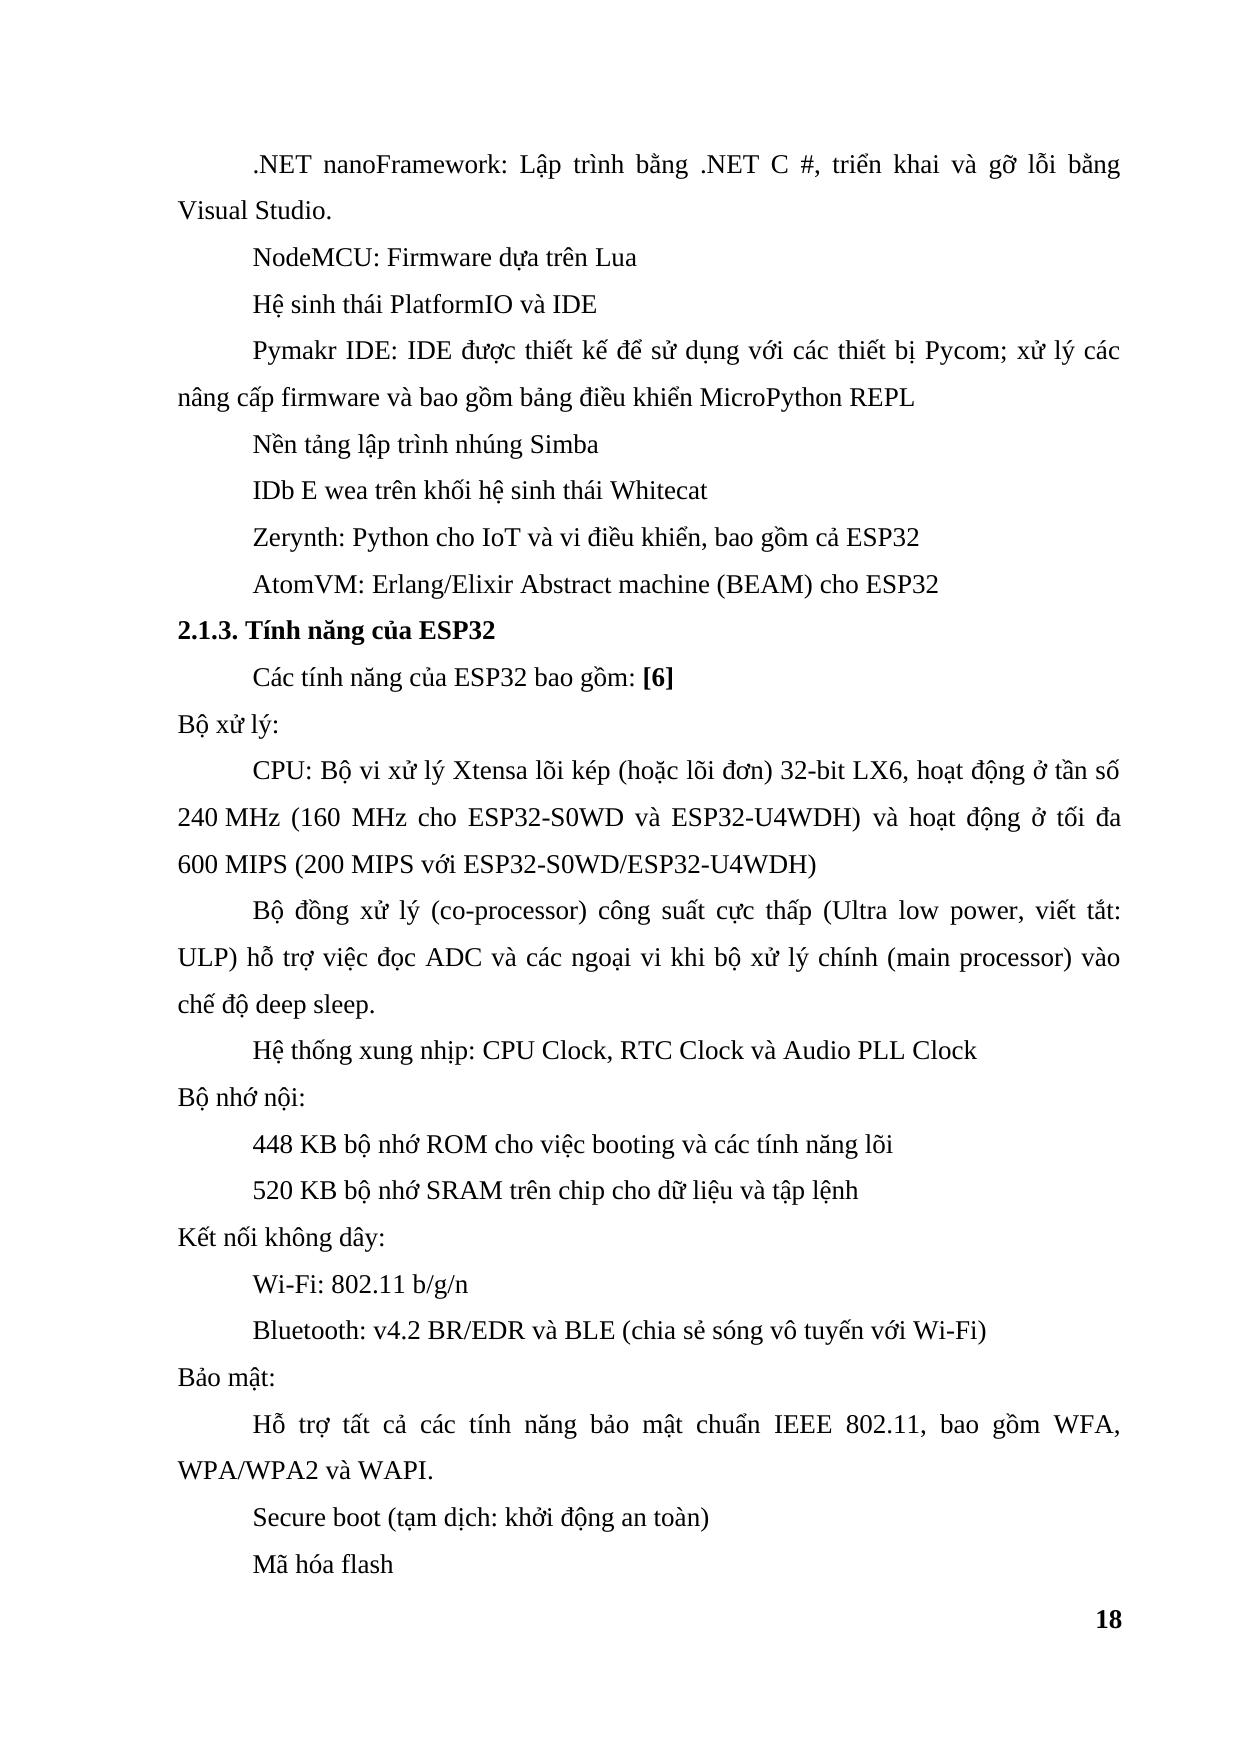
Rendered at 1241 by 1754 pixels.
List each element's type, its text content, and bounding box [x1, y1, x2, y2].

text NodeMCU: Firmware dựa trên Lua [177, 241, 1122, 272]
text Bảo mật: [177, 1361, 1122, 1392]
text 520 KB bộ nhớ SRAM trên chip cho dữ liệu và tập lệnh [177, 1174, 1122, 1206]
text Mã hóa flash [177, 1548, 1122, 1579]
text CPU: Bộ vi xử lý Xtensa lõi kép (hoặc lõi đơn) 32-bit LX6, hoạt động ở tần số 240 MHz (160 MHz cho ESP32-S0WD và ESP32-U4WDH) và hoạt động ở tối đa 600 MIPS (200 MIPS với ESP32-S0WD/ESP32-U4WDH) [177, 754, 1122, 879]
text Hệ thống xung nhịp: CPU Clock, RTC Clock và Audio PLL Clock [177, 1034, 1122, 1066]
text .NET nanoFramework: Lập trình bằng .NET C #, triển khai và gỡ lỗi bằng Visual Studio. [177, 148, 1122, 226]
text Hỗ trợ tất cả các tính năng bảo mật chuẩn IEEE 802.11, bao gồm WFA, WPA/WPA2 và WAPI. [177, 1408, 1122, 1486]
text AtomVM: Erlang/Elixir Abstract machine (BEAM) cho ESP32 [177, 568, 1122, 599]
text 448 KB bộ nhớ ROM cho việc booting và các tính năng lõi [177, 1128, 1122, 1159]
text Hệ sinh thái PlatformIO và IDE [177, 288, 1122, 319]
text IDb E wea trên khối hệ sinh thái Whitecat [177, 474, 1122, 506]
text Bộ nhớ nội: [177, 1081, 1122, 1112]
text Secure boot (tạm dịch: khởi động an toàn) [177, 1501, 1122, 1532]
text Bộ xử lý: [177, 708, 1122, 739]
text Pymakr IDE: IDE được thiết kế để sử dụng với các thiết bị Pycom; xử lý các nâng cấp firmware và bao gồm bảng điều khiển MicroPython REPL [177, 334, 1122, 412]
text Kết nối không dây: [177, 1221, 1122, 1252]
text Nền tảng lập trình nhúng Simba [177, 428, 1122, 459]
text Bluetooth: v4.2 BR/EDR và BLE (chia sẻ sóng vô tuyến với Wi-Fi) [177, 1314, 1122, 1346]
subtitle 2.1.3. Tính năng của ESP32 [177, 614, 1122, 646]
text Bộ đồng xử lý (co-processor) công suất cực thấp (Ultra low power, viết tắt: ULP) hỗ trợ việc đọc ADC và các ngoại vi khi bộ xử lý chính (main processor) vào chế độ deep sleep. [177, 894, 1122, 1019]
text Wi-Fi: 802.11 b/g/n [177, 1268, 1122, 1299]
text Các tính năng của ESP32 bao gồm: [177, 661, 1122, 692]
text Zerynth: Python cho IoT và vi điều khiển, bao gồm cả ESP32 [177, 521, 1122, 552]
